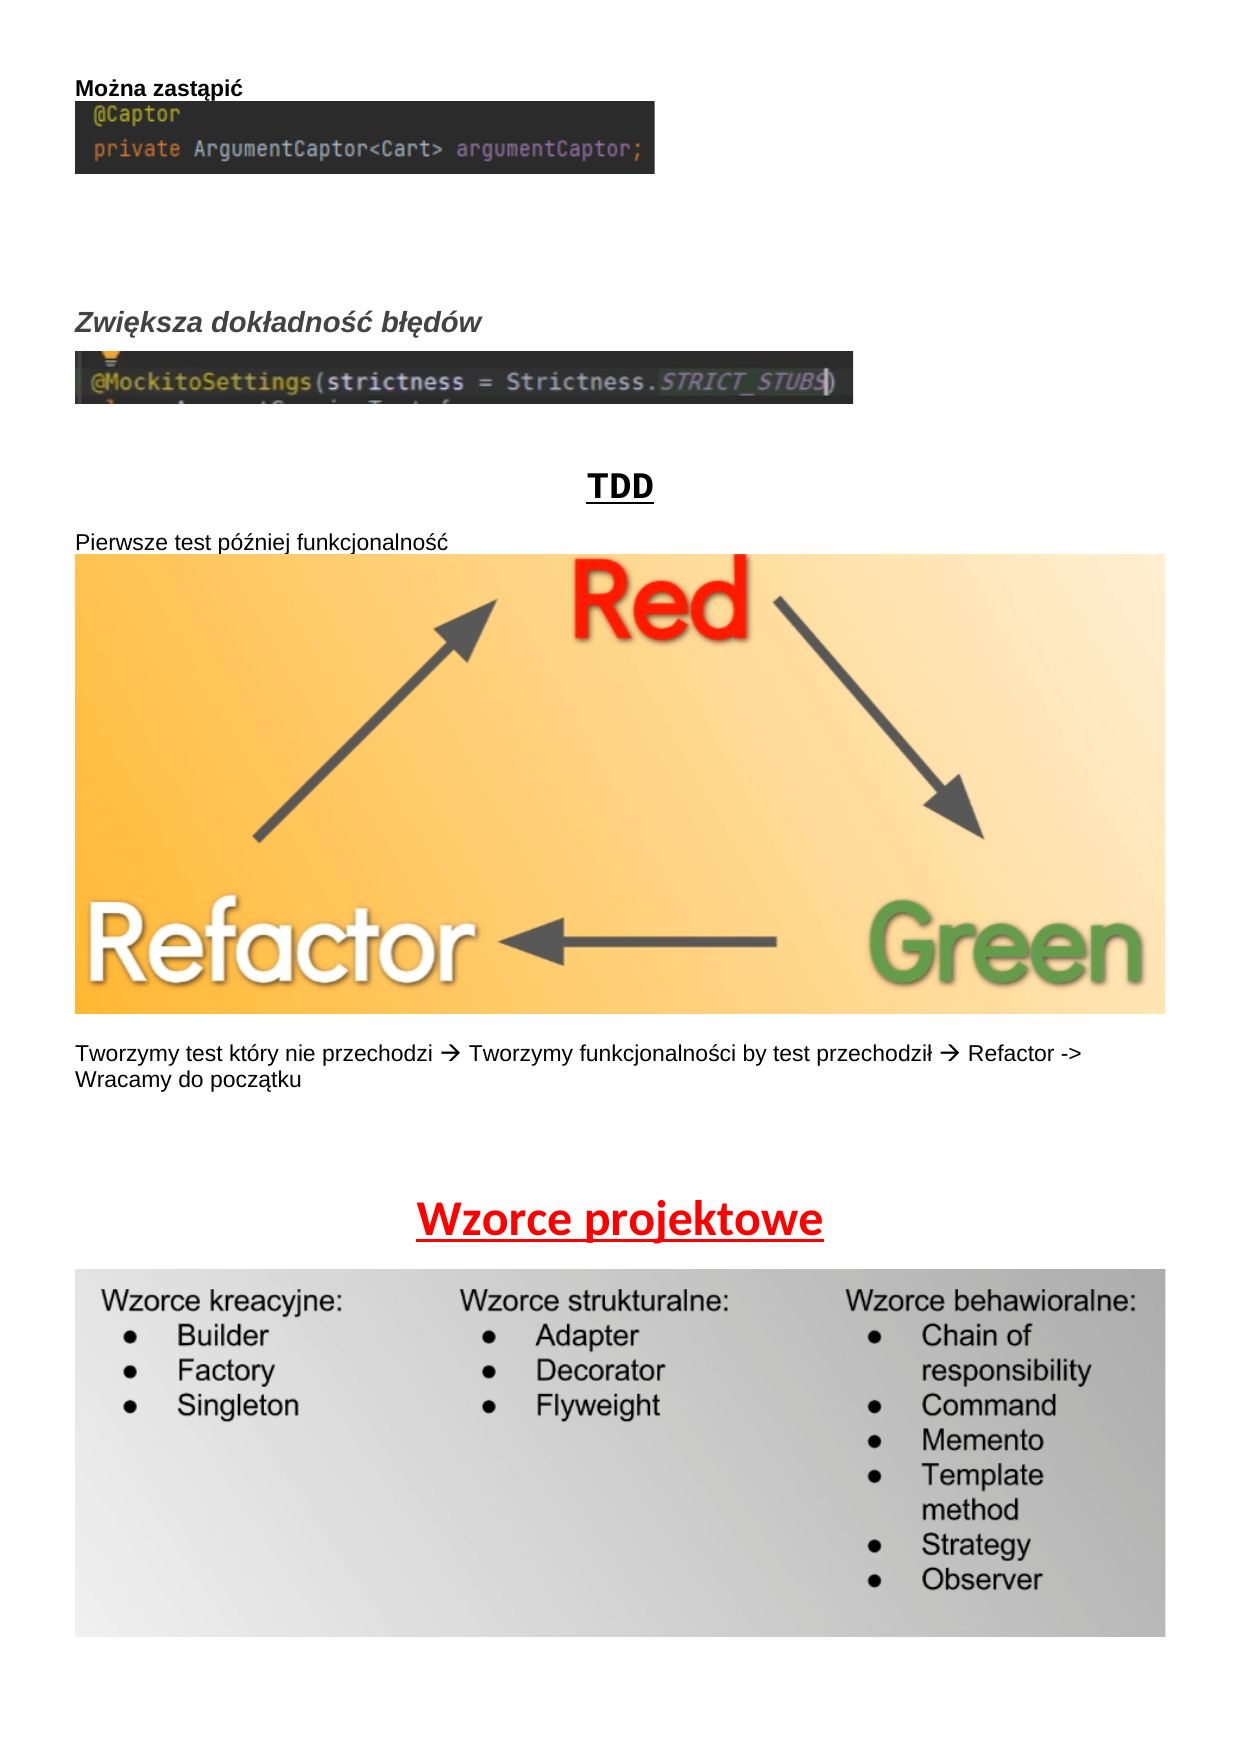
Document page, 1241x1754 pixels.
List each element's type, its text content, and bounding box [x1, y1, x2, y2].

text Wzorce projektowe [75, 1187, 1165, 1248]
text Tworzymy test który nie przechodzi Tworzymy funkcjonalności by test przechodził Refactor -> Wracamy do początku [75, 1040, 1165, 1093]
text Zwiększa dokładność błędów [75, 305, 1165, 338]
text TDD [75, 467, 1165, 509]
text Można zastąpić [75, 75, 1165, 101]
text Pierwsze test później funkcjonalność [75, 528, 1165, 554]
picture [75, 554, 1166, 1014]
picture [75, 101, 655, 174]
picture [75, 351, 854, 404]
picture [75, 1269, 1166, 1637]
